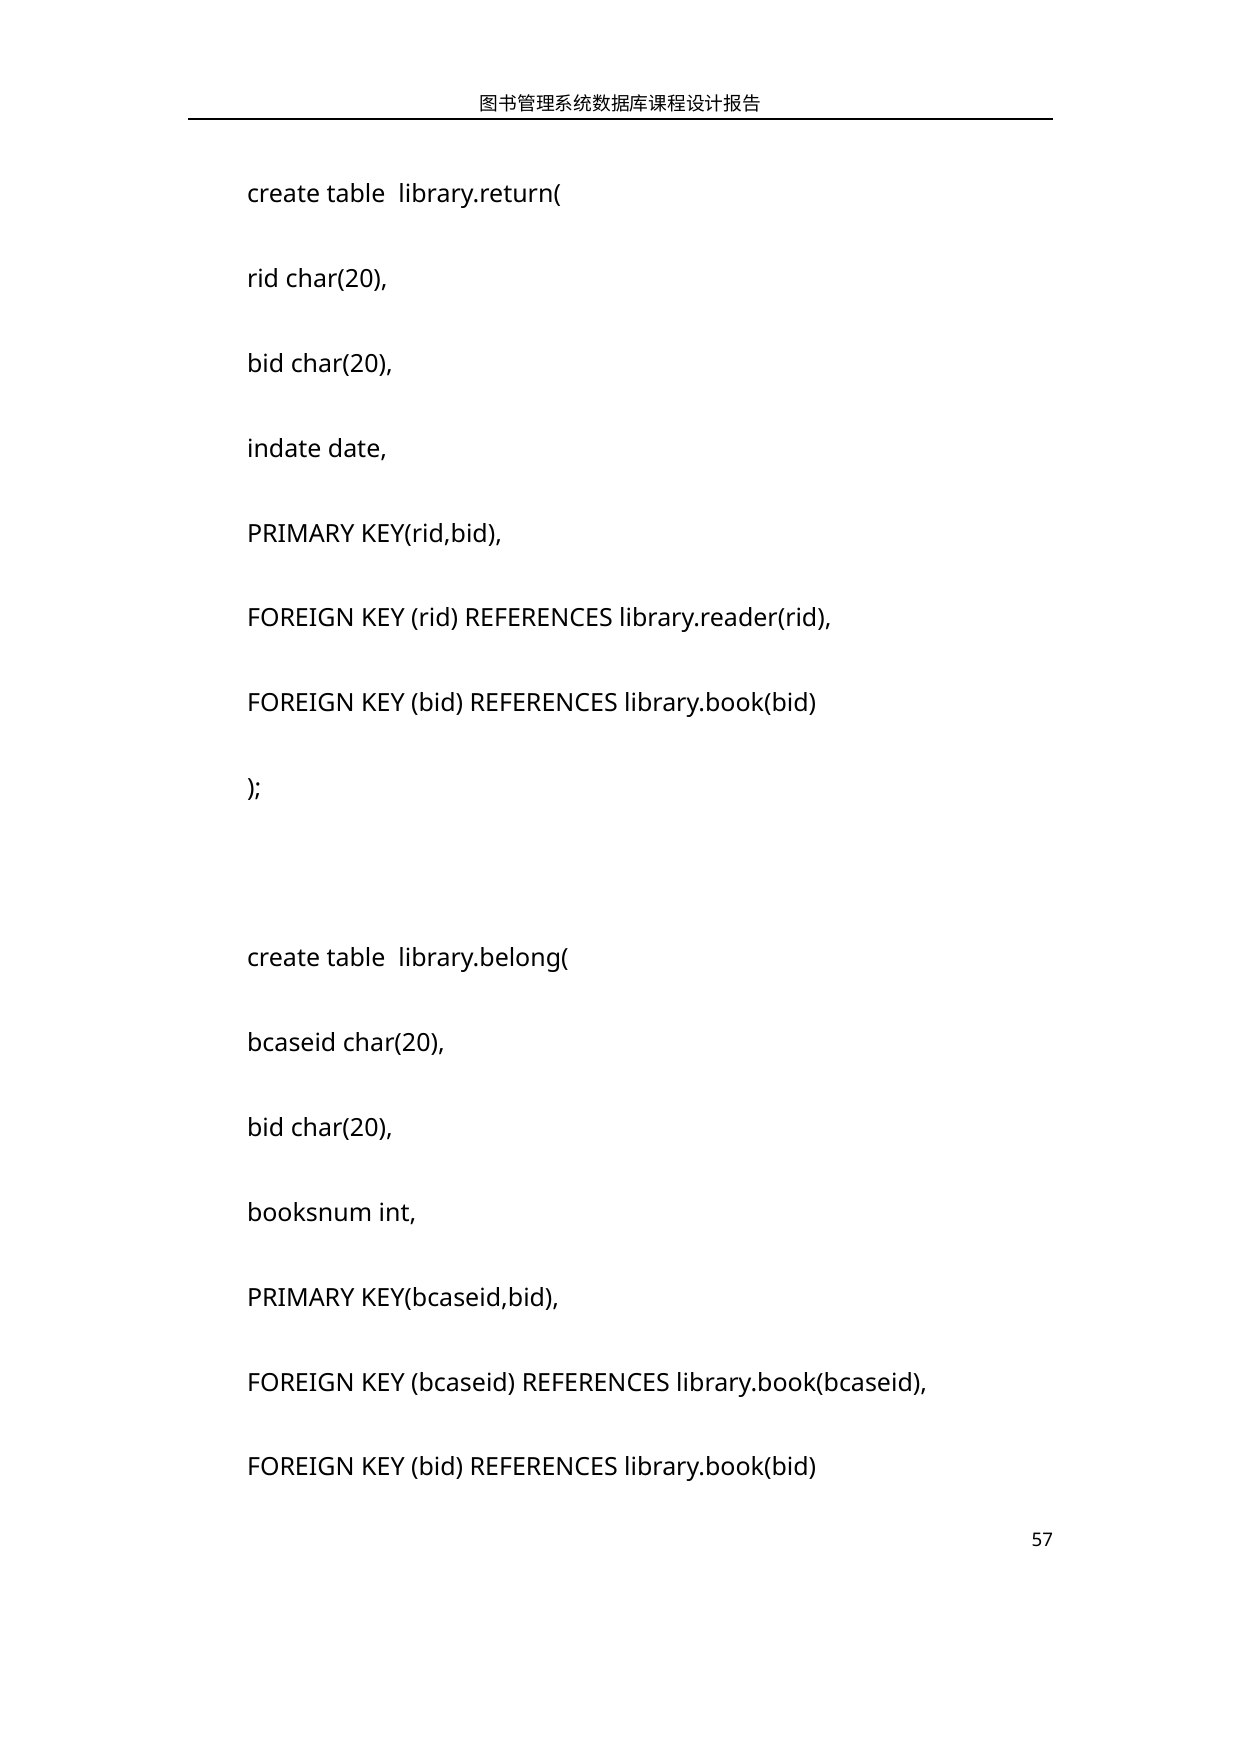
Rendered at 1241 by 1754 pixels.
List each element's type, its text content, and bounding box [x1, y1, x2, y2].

text create table library.return( [247, 159, 1053, 227]
text indate date, [247, 413, 1053, 481]
text bid char(20), [247, 328, 1053, 396]
text bcaseid char(20), [247, 1008, 1053, 1076]
text FOREIGN KEY (bid) REFERENCES library.book(bid) [247, 1432, 1053, 1500]
text rid char(20), [247, 244, 1053, 312]
text ); [247, 753, 1053, 821]
text PRIMARY KEY(bcaseid,bid), [247, 1262, 1053, 1330]
text PRIMARY KEY(rid,bid), [247, 498, 1053, 566]
text create table library.belong( [247, 923, 1053, 991]
text booksnum int, [247, 1177, 1053, 1245]
text FOREIGN KEY (bcaseid) REFERENCES library.book(bcaseid), [247, 1347, 1053, 1415]
text FOREIGN KEY (rid) REFERENCES library.reader(rid), [247, 583, 1053, 651]
text FOREIGN KEY (bid) REFERENCES library.book(bid) [247, 668, 1053, 736]
text bid char(20), [247, 1093, 1053, 1161]
